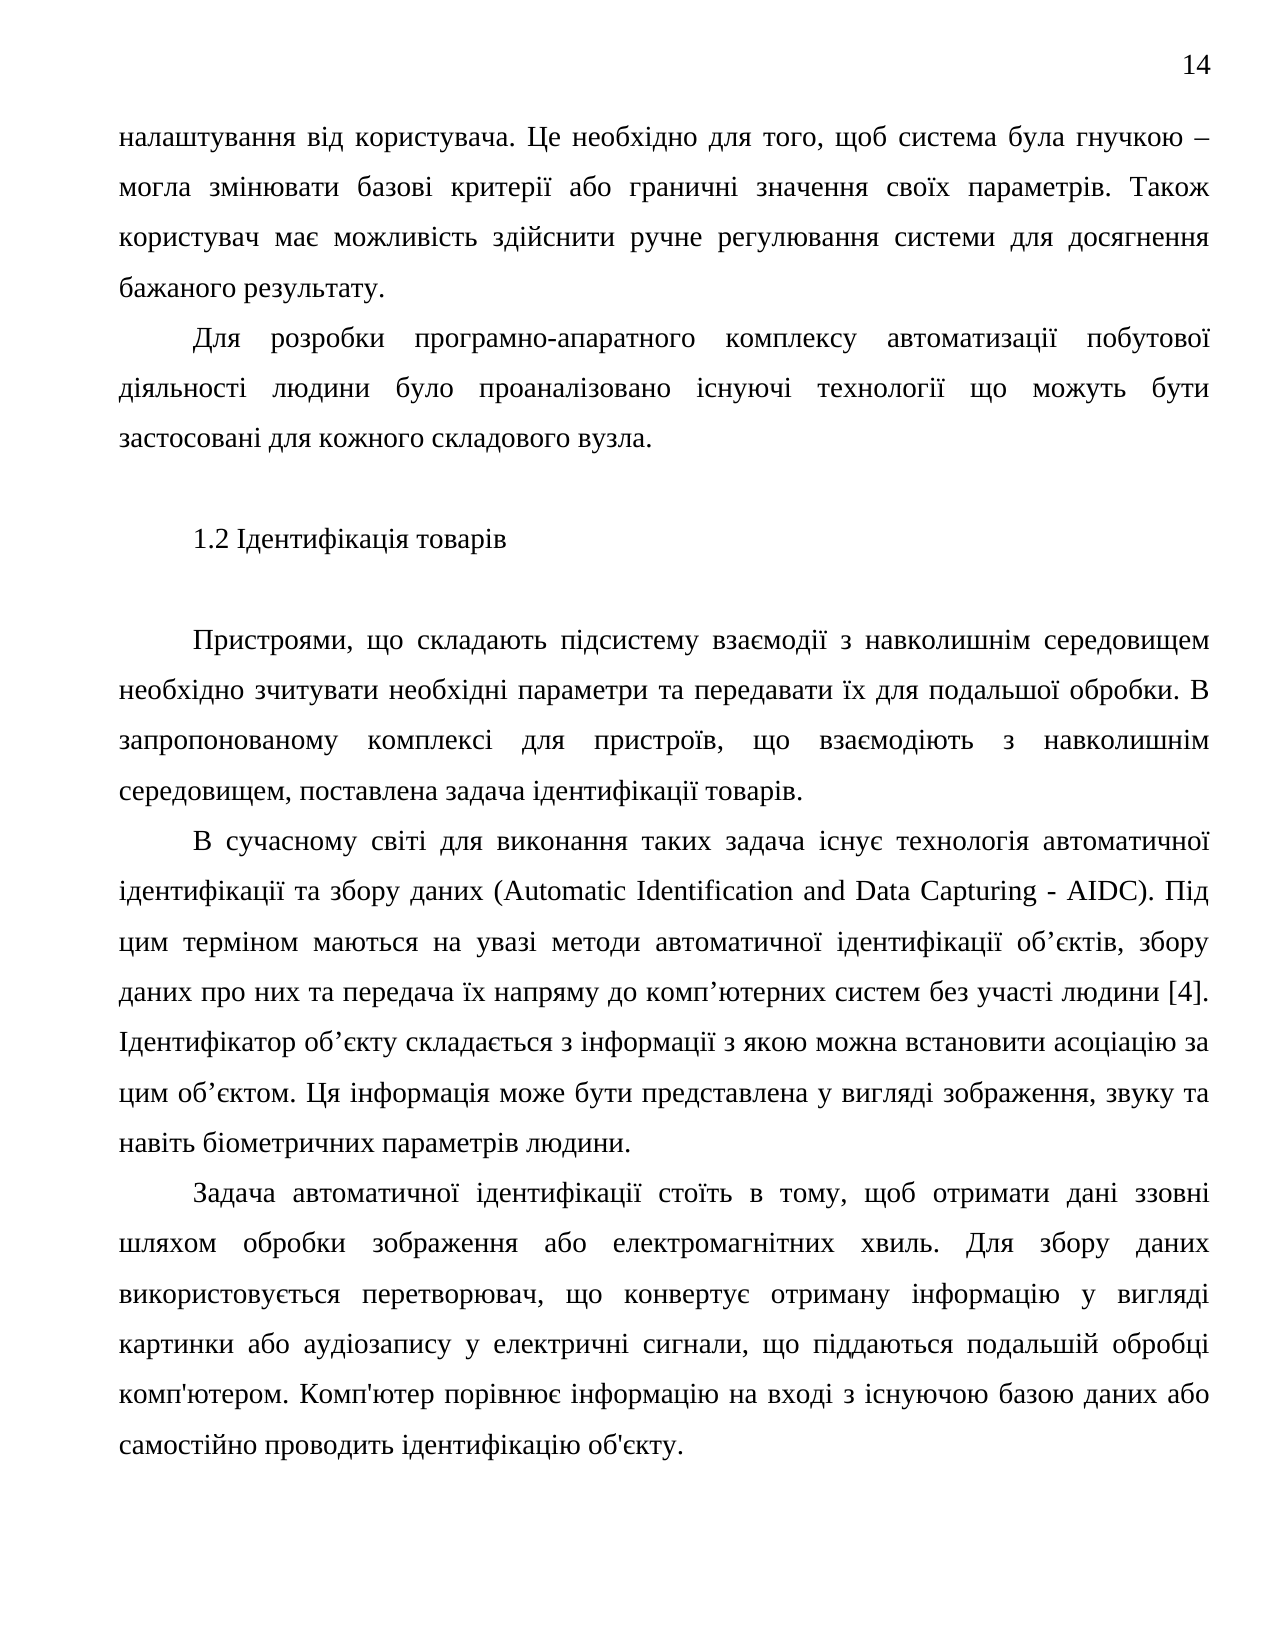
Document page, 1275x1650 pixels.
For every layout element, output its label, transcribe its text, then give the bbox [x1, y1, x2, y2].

text Пристроями, що складають підсистему взаємодії з навколишнім середовищем необхідно зчитувати необхідні параметри та передавати їх для подальшої обробки. В запропонованому комплексі для пристроїв, що взаємодіють з навколишнім середовищем, поставлена задача ідентифікації товарів. [119, 622, 1211, 806]
text Для розробки програмно-апаратного комплексу автоматизації побутової діяльності людини було проаналізовано існуючі технології що можуть бути застосовані для кожного складового вузла. [119, 320, 1211, 454]
text Задача автоматичної ідентифікації стоїть в тому, щоб отримати дані ззовні шляхом обробки зображення або електромагнітних хвиль. Для збору даних використовується перетворювач, що конвертує отриману інформацію у вигляді картинки або аудіозапису у електричні сигнали, що піддаються подальшій обробці комп'ютером. Комп'ютер порівнює інформацію на вході з існуючою базою даних або самостійно проводить ідентифікацію об'єкту. [119, 1175, 1211, 1460]
text В сучасному світі для виконання таких задача існує технологія автоматичної ідентифікації та збору даних (Automatic Identification and Data Capturing - AIDC). Під цим терміном маються на увазі методи автоматичної ідентифікації об’єктів, збору даних про них та передача їх напряму до комп’ютерних систем без участі людини [4]. Ідентифікатор об’єкту складається з інформації з якою можна встановити асоціацію за цим об’єктом. Ця інформація може бути представлена у вигляді зображення, звуку та навіть біометричних параметрів людини. [119, 823, 1211, 1158]
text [119, 119, 1211, 303]
subtitle 1.2 Ідентифікація товарів [119, 521, 1211, 555]
